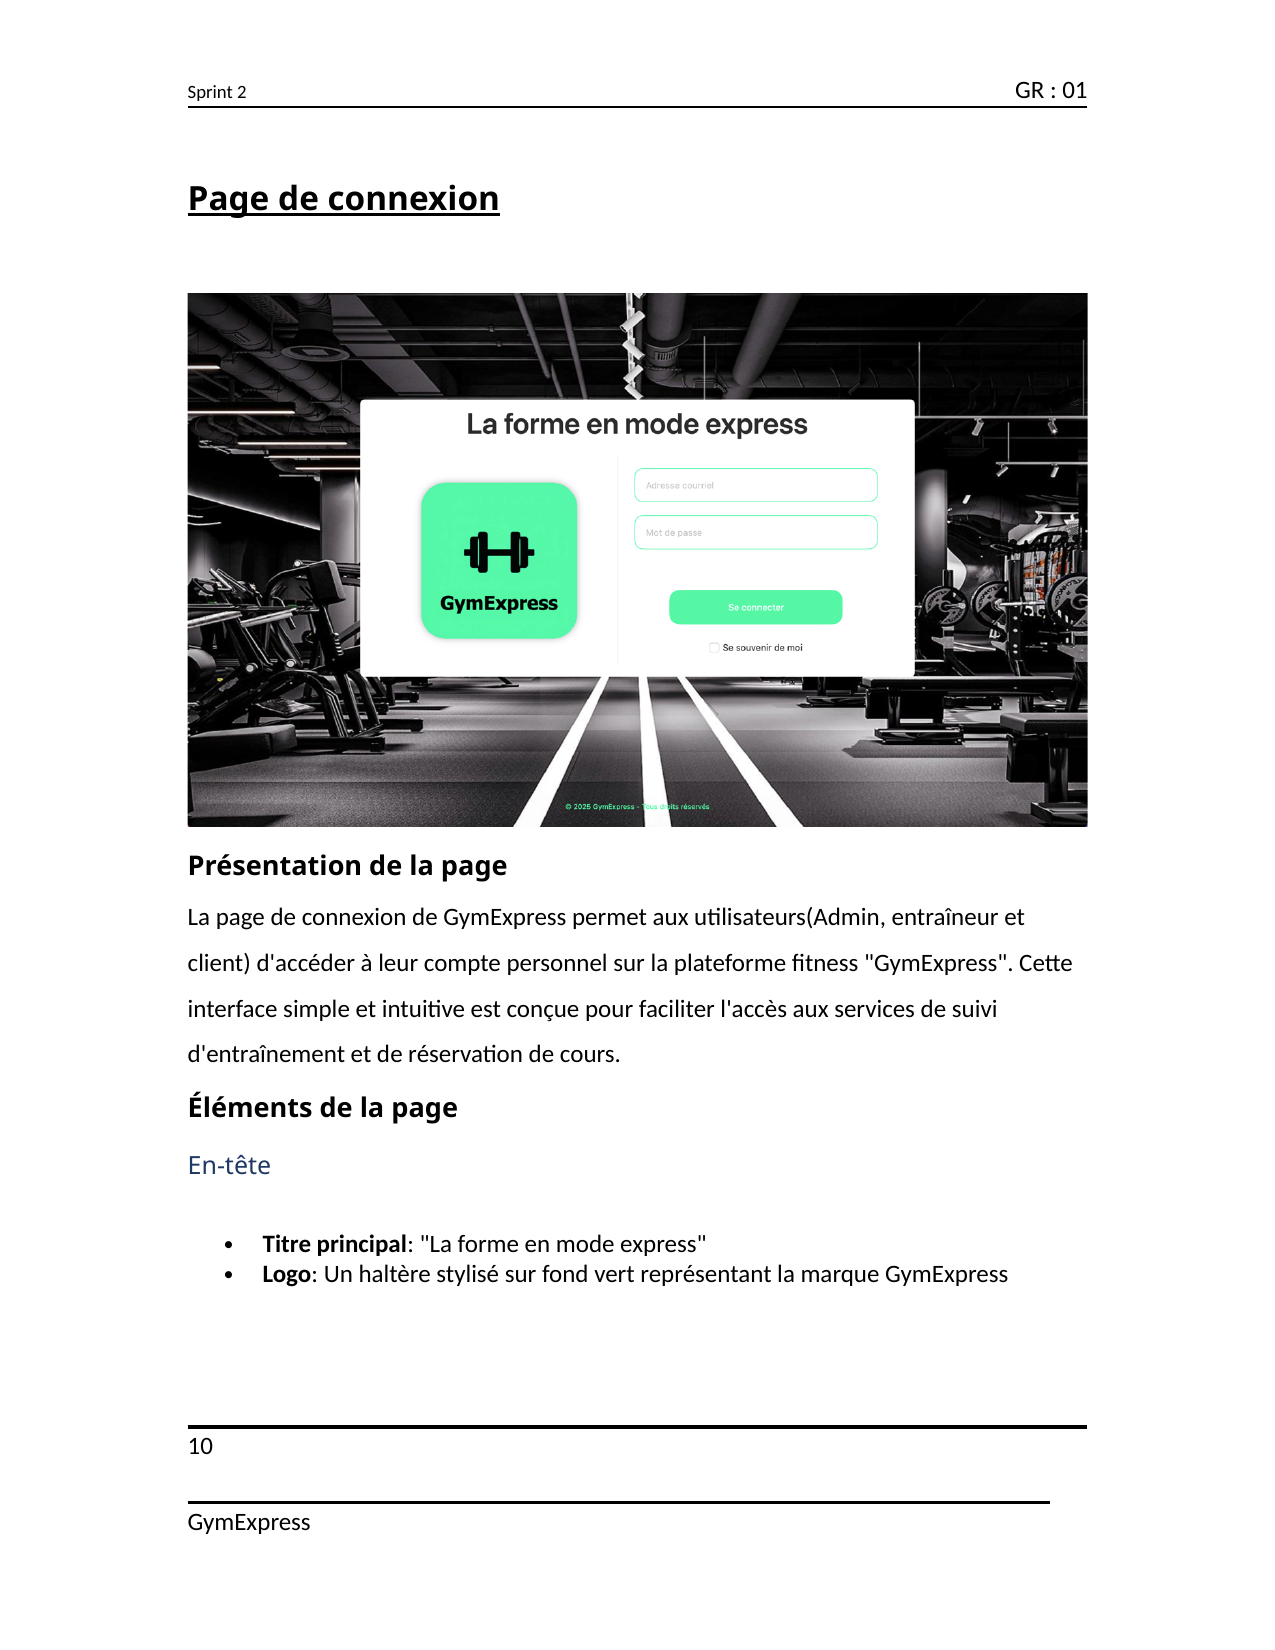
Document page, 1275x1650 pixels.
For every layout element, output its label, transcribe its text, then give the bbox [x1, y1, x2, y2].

subtitle En-tête [187, 1148, 1087, 1182]
text La page de connexion de GymExpress permet aux utilisateurs(Admin, entraîneur et client) d'accéder à leur compte personnel sur la plateforme fitness "GymExpress". Cette interface simple et intuitive est conçue pour faciliter l'accès aux services de suivi d'entraînement et de réservation de cours. [187, 901, 1087, 1069]
subtitle Éléments de la page [187, 1088, 1087, 1125]
subtitle Présentation de la page [187, 846, 1087, 883]
subtitle Page de connexion [187, 175, 1087, 220]
list Logo: Un haltère stylisé sur fond vert représentant la marque GymExpress [225, 1258, 1087, 1289]
picture [187, 293, 1088, 827]
list Titre principal: "La forme en mode express" [225, 1228, 1087, 1258]
